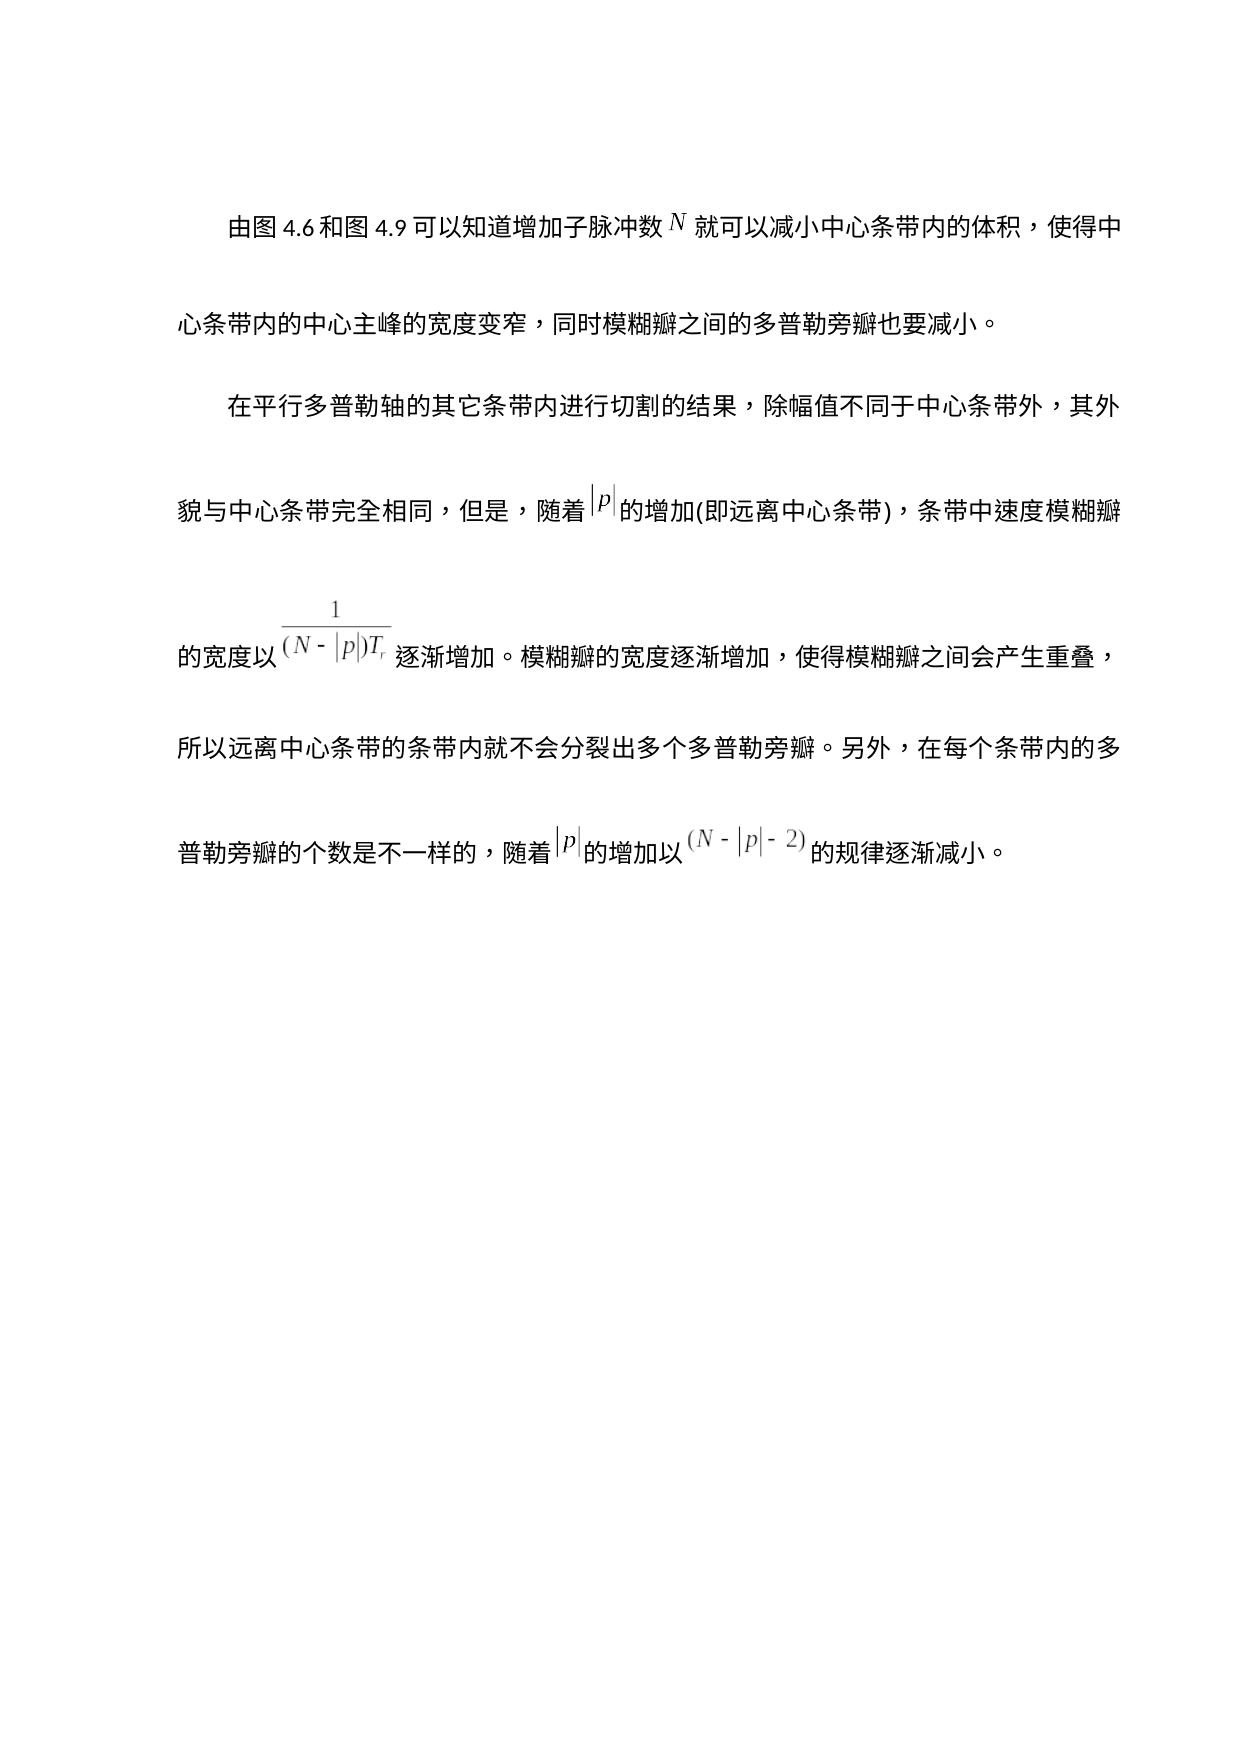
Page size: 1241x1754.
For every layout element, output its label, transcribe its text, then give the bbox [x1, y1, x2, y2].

text 由图4.6和图4.9可以知道增加子脉冲数就可以减小中心条带内的体积，使得中心条带内的中心主峰的宽度变窄，同时模糊瓣之间的多普勒旁瓣也要减小。 [177, 193, 1122, 355]
text 在平行多普勒轴的其它条带内进行切割的结果，除幅值不同于中心条带外，其外貌与中心条带完全相同，但是，随着的增加(即远离中心条带)，条带中速度模糊瓣的宽度以逐渐增加。模糊瓣的宽度逐渐增加，使得模糊瓣之间会产生重叠，所以远离中心条带的条带内就不会分裂出多个多普勒旁瓣。另外，在每个条带内的多普勒旁瓣的个数是不一样的，随着的增加以的规律逐渐减小。 [177, 373, 1122, 877]
